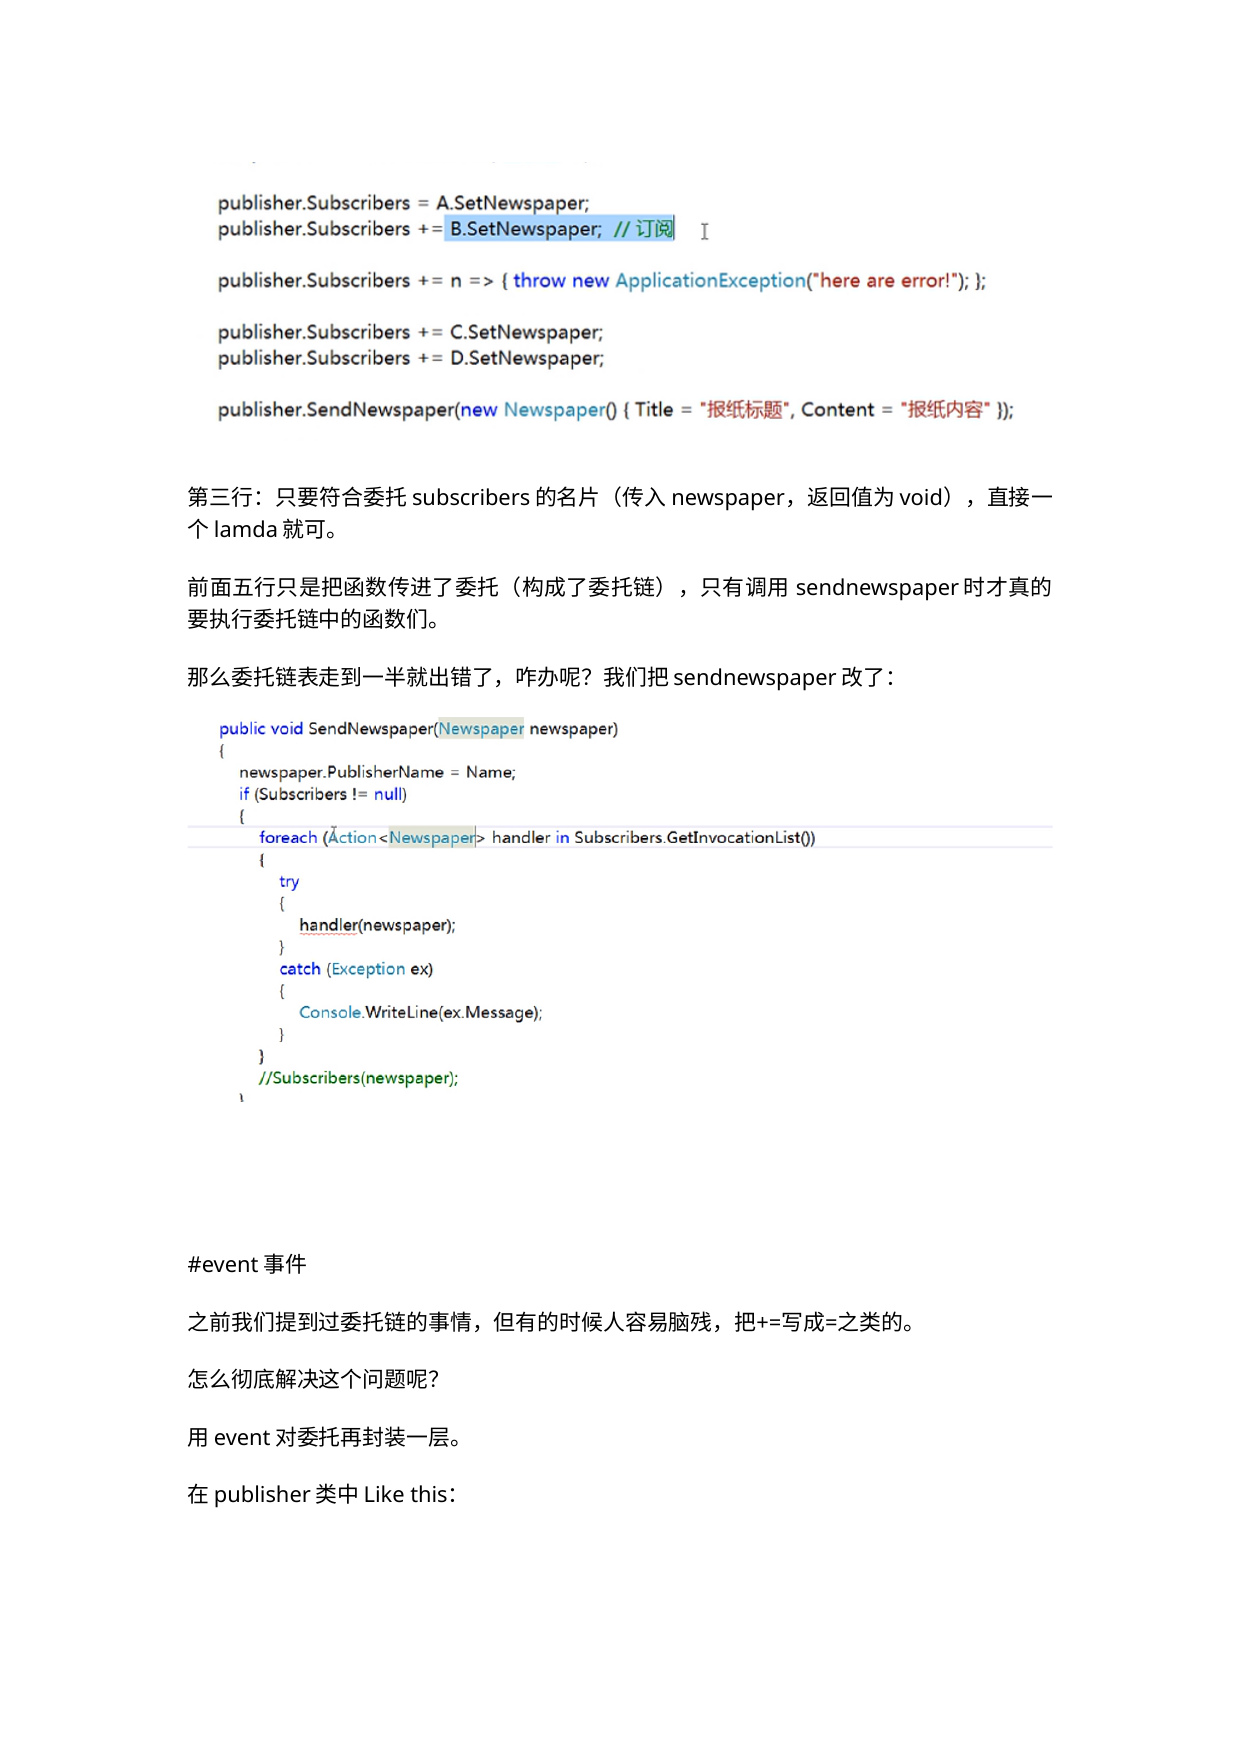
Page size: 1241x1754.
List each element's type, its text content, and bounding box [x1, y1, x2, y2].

text 怎么彻底解决这个问题呢？ [187, 1362, 1053, 1394]
text 前面五行只是把函数传进了委托（构成了委托链），只有调用sendnewspaper时才真的要执行委托链中的函数们。 [187, 569, 1053, 634]
text 用event对委托再封装一层。 [187, 1419, 1053, 1452]
text 第三行：只要符合委托subscribers的名片（传入newspaper，返回值为void），直接一个lamda就可。 [187, 479, 1053, 544]
picture [187, 162, 1053, 441]
text 那么委托链表走到一半就出错了，咋办呢？我们把sendnewspaper改了： [187, 659, 1053, 692]
text 在publisher类中Like this： [187, 1477, 1053, 1509]
picture [187, 717, 1053, 1102]
text #event事件 [187, 1247, 1053, 1279]
text 之前我们提到过委托链的事情，但有的时候人容易脑残，把+=写成=之类的。 [187, 1304, 1053, 1337]
